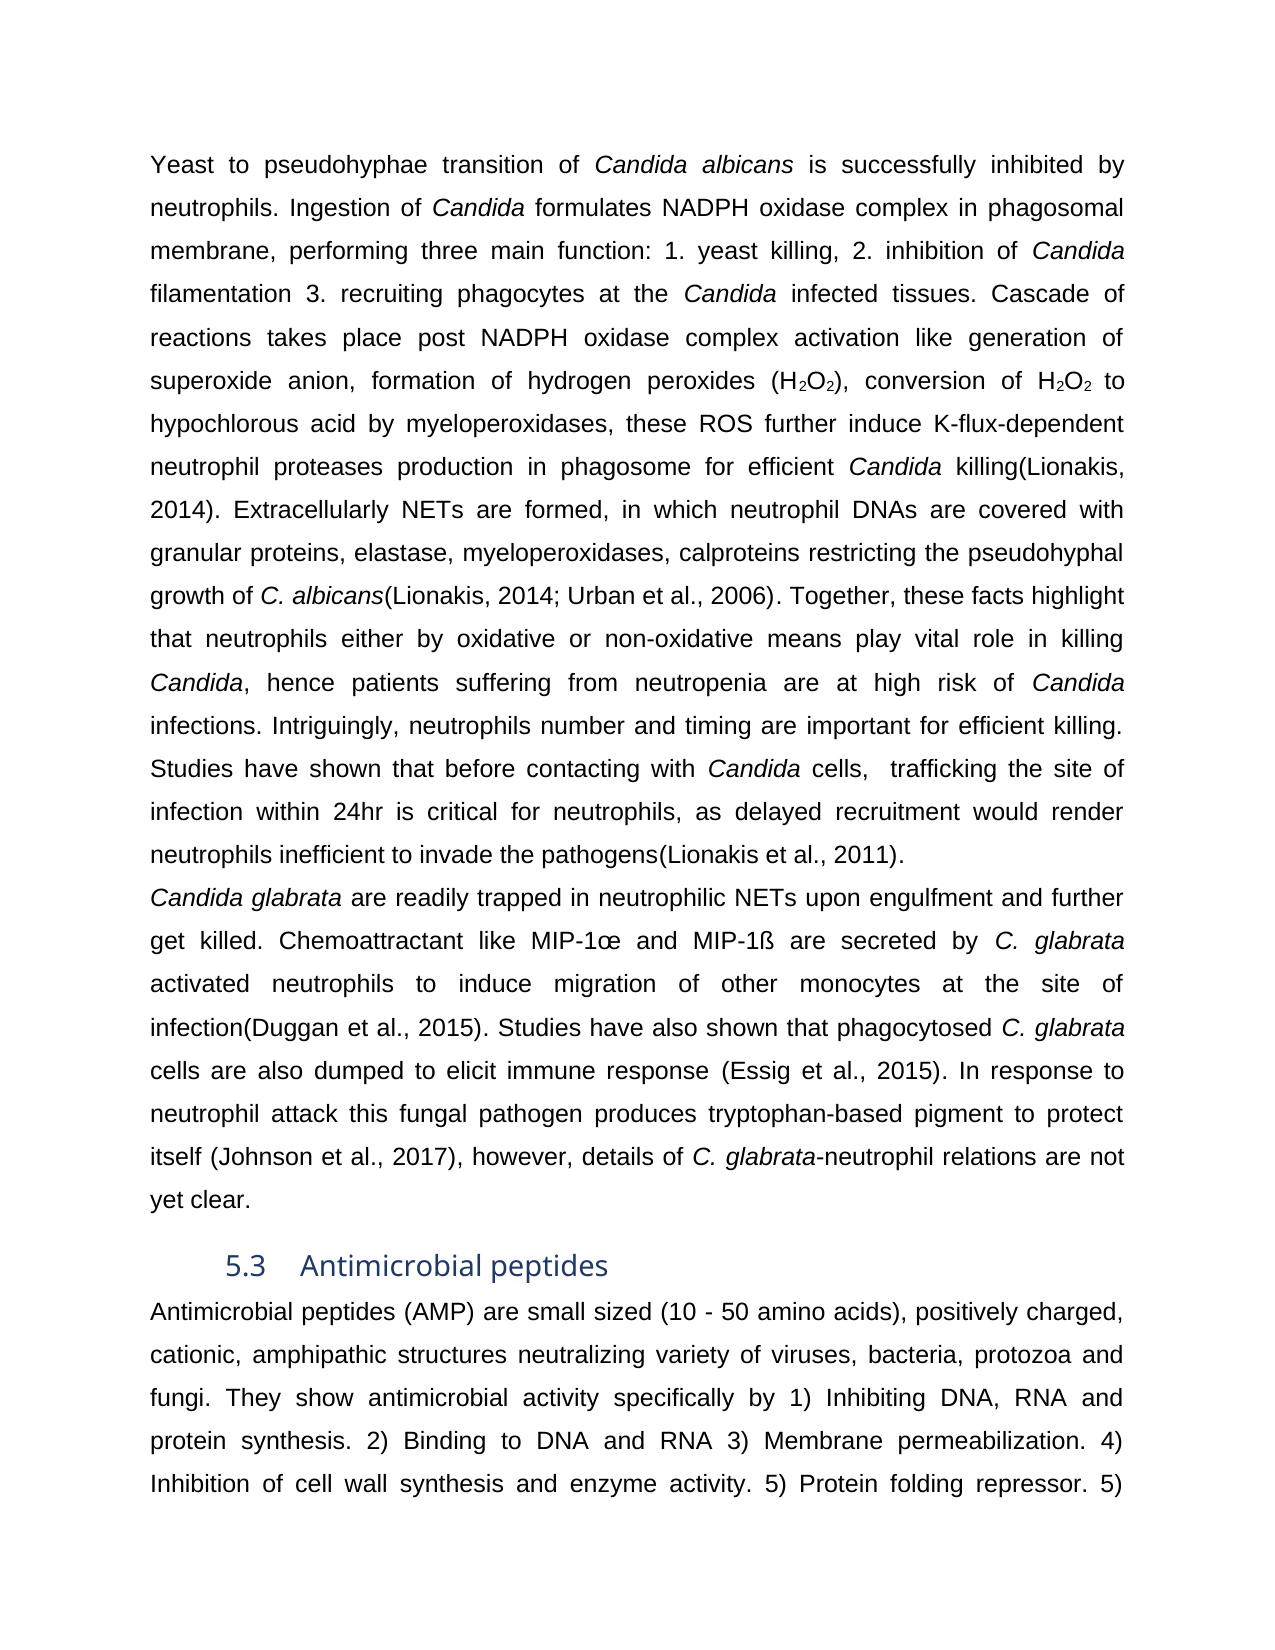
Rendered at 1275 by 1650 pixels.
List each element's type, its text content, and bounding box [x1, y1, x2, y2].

text Yeast to pseudohyphae transition of Candida albicans is successfully inhibited by neutrophils. Ingestion of Candida formulates NADPH oxidase complex in phagosomal membrane, performing three main function: 1. yeast killing, 2. inhibition of Candida filamentation 3. recruiting phagocytes at the Candida infected tissues. Cascade of reactions takes place post NADPH oxidase complex activation like generation of superoxide anion, formation of hydrogen peroxides (H2O2), conversion of H2O2 to hypochlorous acid by myeloperoxidases, these ROS further induce K-flux-dependent neutrophil proteases production in phagosome for efficient Candida killing(Lionakis, 2014). Extracellularly NETs are formed, in which neutrophil DNAs are covered with granular proteins, elastase, myeloperoxidases, calproteins restricting the pseudohyphal growth of C. albicans(Lionakis, 2014; Urban et al., 2006). Together, these facts highlight that neutrophils either by oxidative or non-oxidative means play vital role in killing Candida, hence patients suffering from neutropenia are at high risk of Candida infections. Intriguingly, neutrophils number and timing are important for efficient killing. Studies have shown that before contacting with Candida cells, trafficking the site of infection within 24hr is critical for neutrophils, as delayed recruitment would render neutrophils inefficient to invade the pathogens(Lionakis et al., 2011). [150, 150, 1125, 869]
list Antimicrobial peptides [225, 1245, 1125, 1284]
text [150, 1297, 1125, 1498]
text Candida glabrata are readily trapped in neutrophilic NETs upon engulfment and further get killed. Chemoattractant like MIP-1œ and MIP-1ß are secreted by C. glabrata activated neutrophils to induce migration of other monocytes at the site of infection(Duggan et al., 2015). Studies have also shown that phagocytosed C. glabrata cells are also dumped to elicit immune response (Essig et al., 2015). In response to neutrophil attack this fungal pathogen produces tryptophan-based pigment to protect itself (Johnson et al., 2017), however, details of C. glabrata-neutrophil relations are not yet clear. [150, 883, 1125, 1214]
